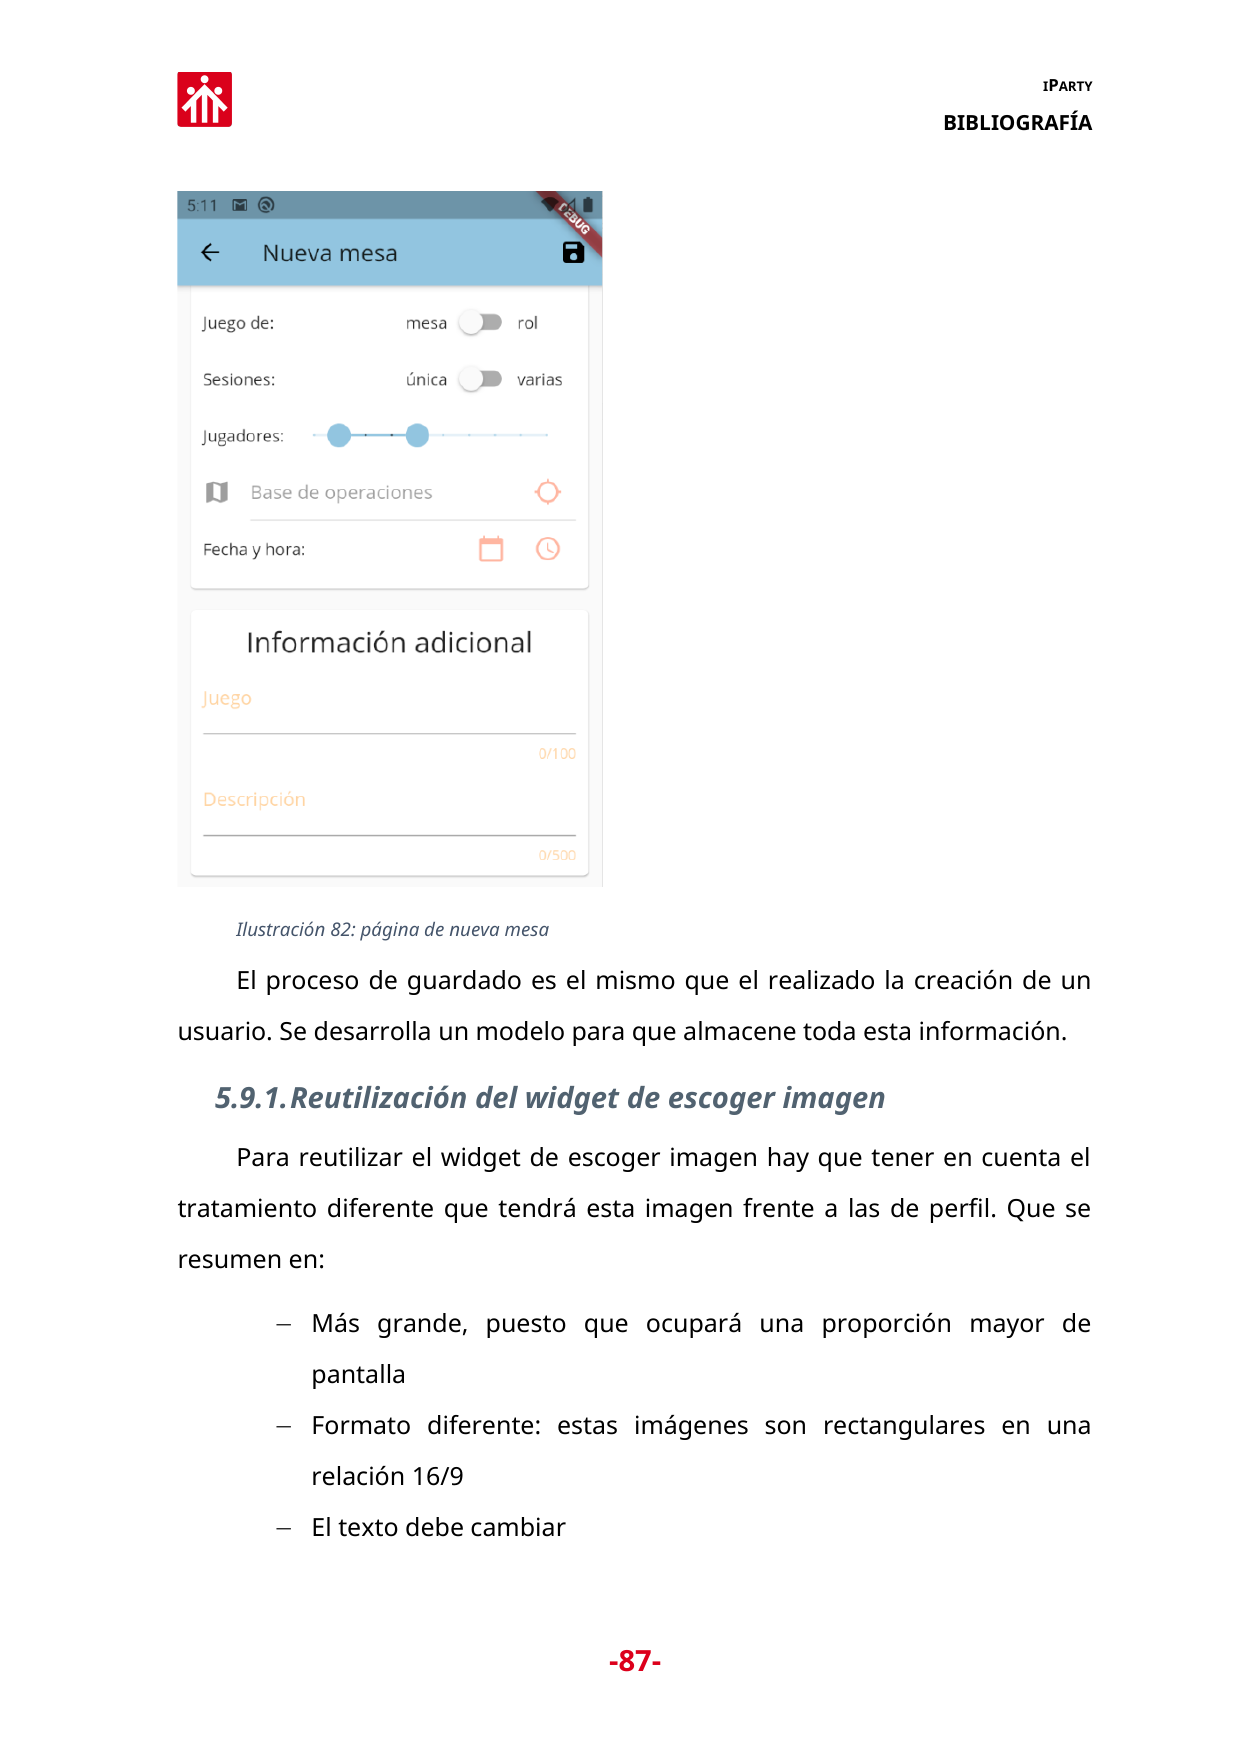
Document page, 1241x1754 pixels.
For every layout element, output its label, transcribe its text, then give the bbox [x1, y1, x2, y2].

text Ilustración 82: página de nueva mesa [177, 916, 1092, 942]
text Para reutilizar el widget de escoger imagen hay que tener en cuenta el tratamiento diferente que tendrá esta imagen frente a las de perfil. Que se resumen en: [177, 1140, 1092, 1276]
list Más grande, puesto que ocupará una proporción mayor de pantalla [274, 1305, 1092, 1391]
text El proceso de guardado es el mismo que el realizado la creación de un usuario. Se desarrolla un modelo para que almacene toda esta información. [177, 963, 1092, 1048]
subtitle Reutilización del widget de escoger imagen [215, 1077, 1092, 1117]
list El texto debe cambiar [274, 1509, 1092, 1544]
list Formato diferente: estas imágenes son rectangulares en una relación 16/9 [274, 1407, 1092, 1493]
picture [177, 191, 603, 887]
picture [177, 72, 232, 127]
